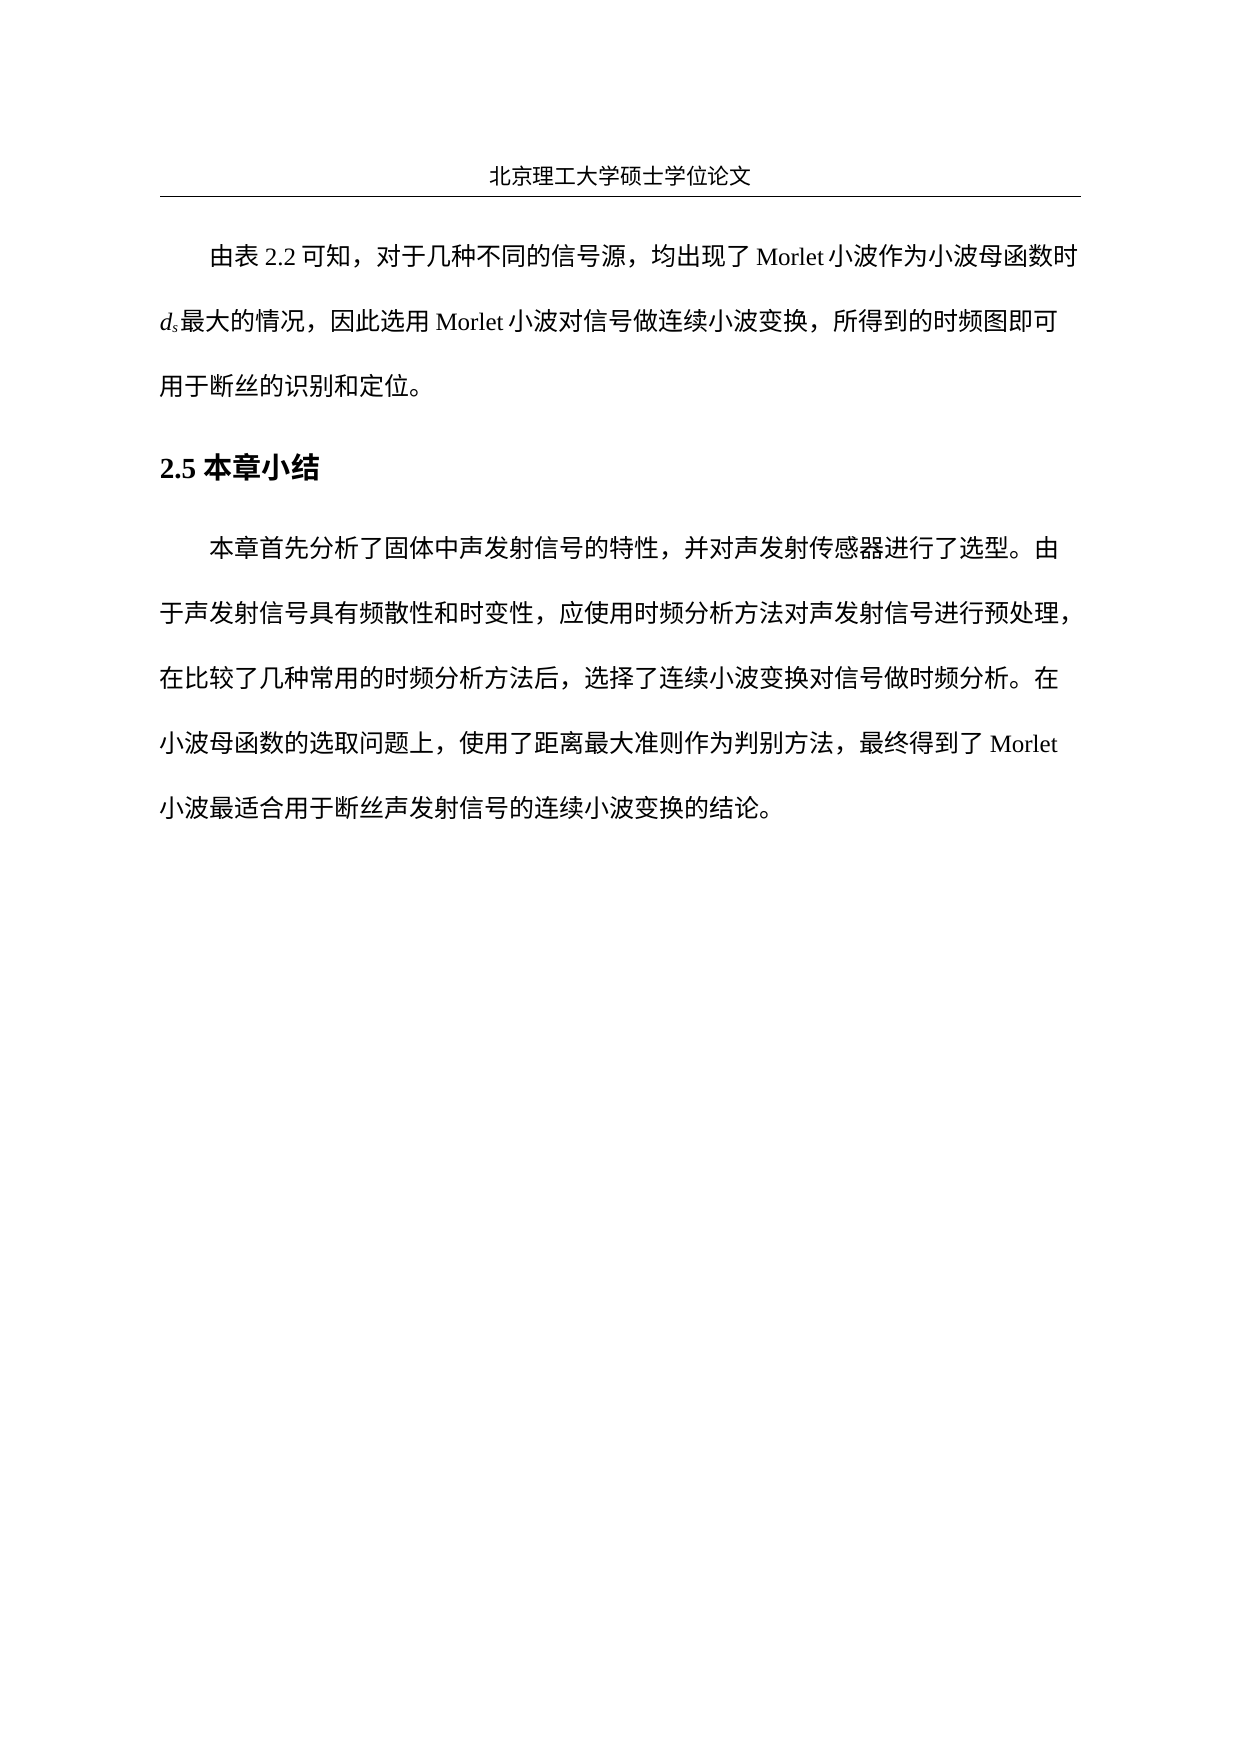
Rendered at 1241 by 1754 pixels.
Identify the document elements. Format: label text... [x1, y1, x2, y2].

text 由表2.2可知，对于几种不同的信号源，均出现了Morlet小波作为小波母函数时ds最大的情况，因此选用Morlet小波对信号做连续小波变换，所得到的时频图即可用于断丝的识别和定位。 [159, 222, 1081, 417]
text 2.5 本章小结 [159, 433, 1081, 498]
text 本章首先分析了固体中声发射信号的特性，并对声发射传感器进行了选型。由于声发射信号具有频散性和时变性，应使用时频分析方法对声发射信号进行预处理，在比较了几种常用的时频分析方法后，选择了连续小波变换对信号做时频分析。在小波母函数的选取问题上，使用了距离最大准则作为判别方法，最终得到了Morlet小波最适合用于断丝声发射信号的连续小波变换的结论。 [159, 514, 1081, 839]
